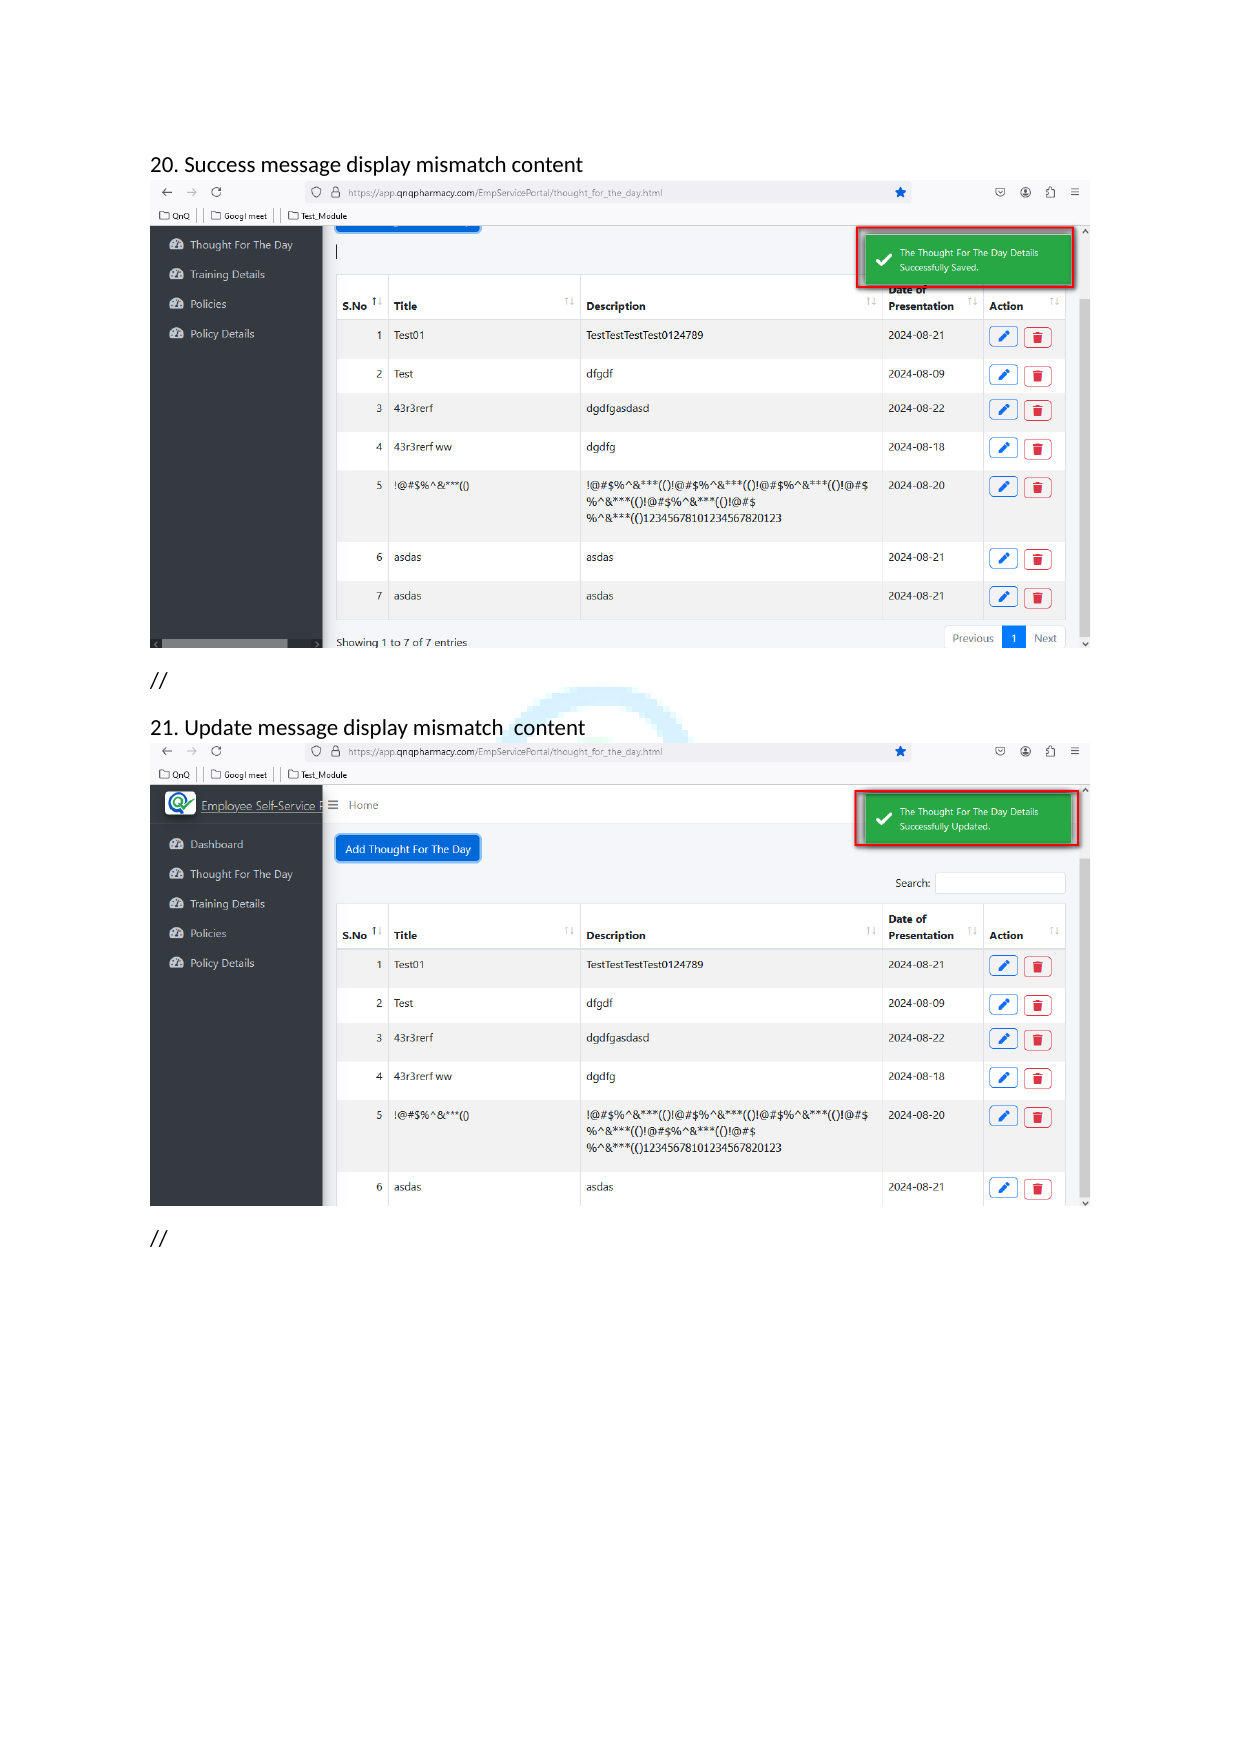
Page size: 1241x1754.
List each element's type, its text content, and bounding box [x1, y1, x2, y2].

text 20. Success message display mismatch content [150, 150, 1090, 180]
text // [150, 666, 1090, 694]
picture [150, 743, 1091, 1206]
picture [150, 180, 1091, 648]
text // [150, 1224, 1090, 1252]
text 21. Update message display mismatch content [150, 713, 1090, 743]
